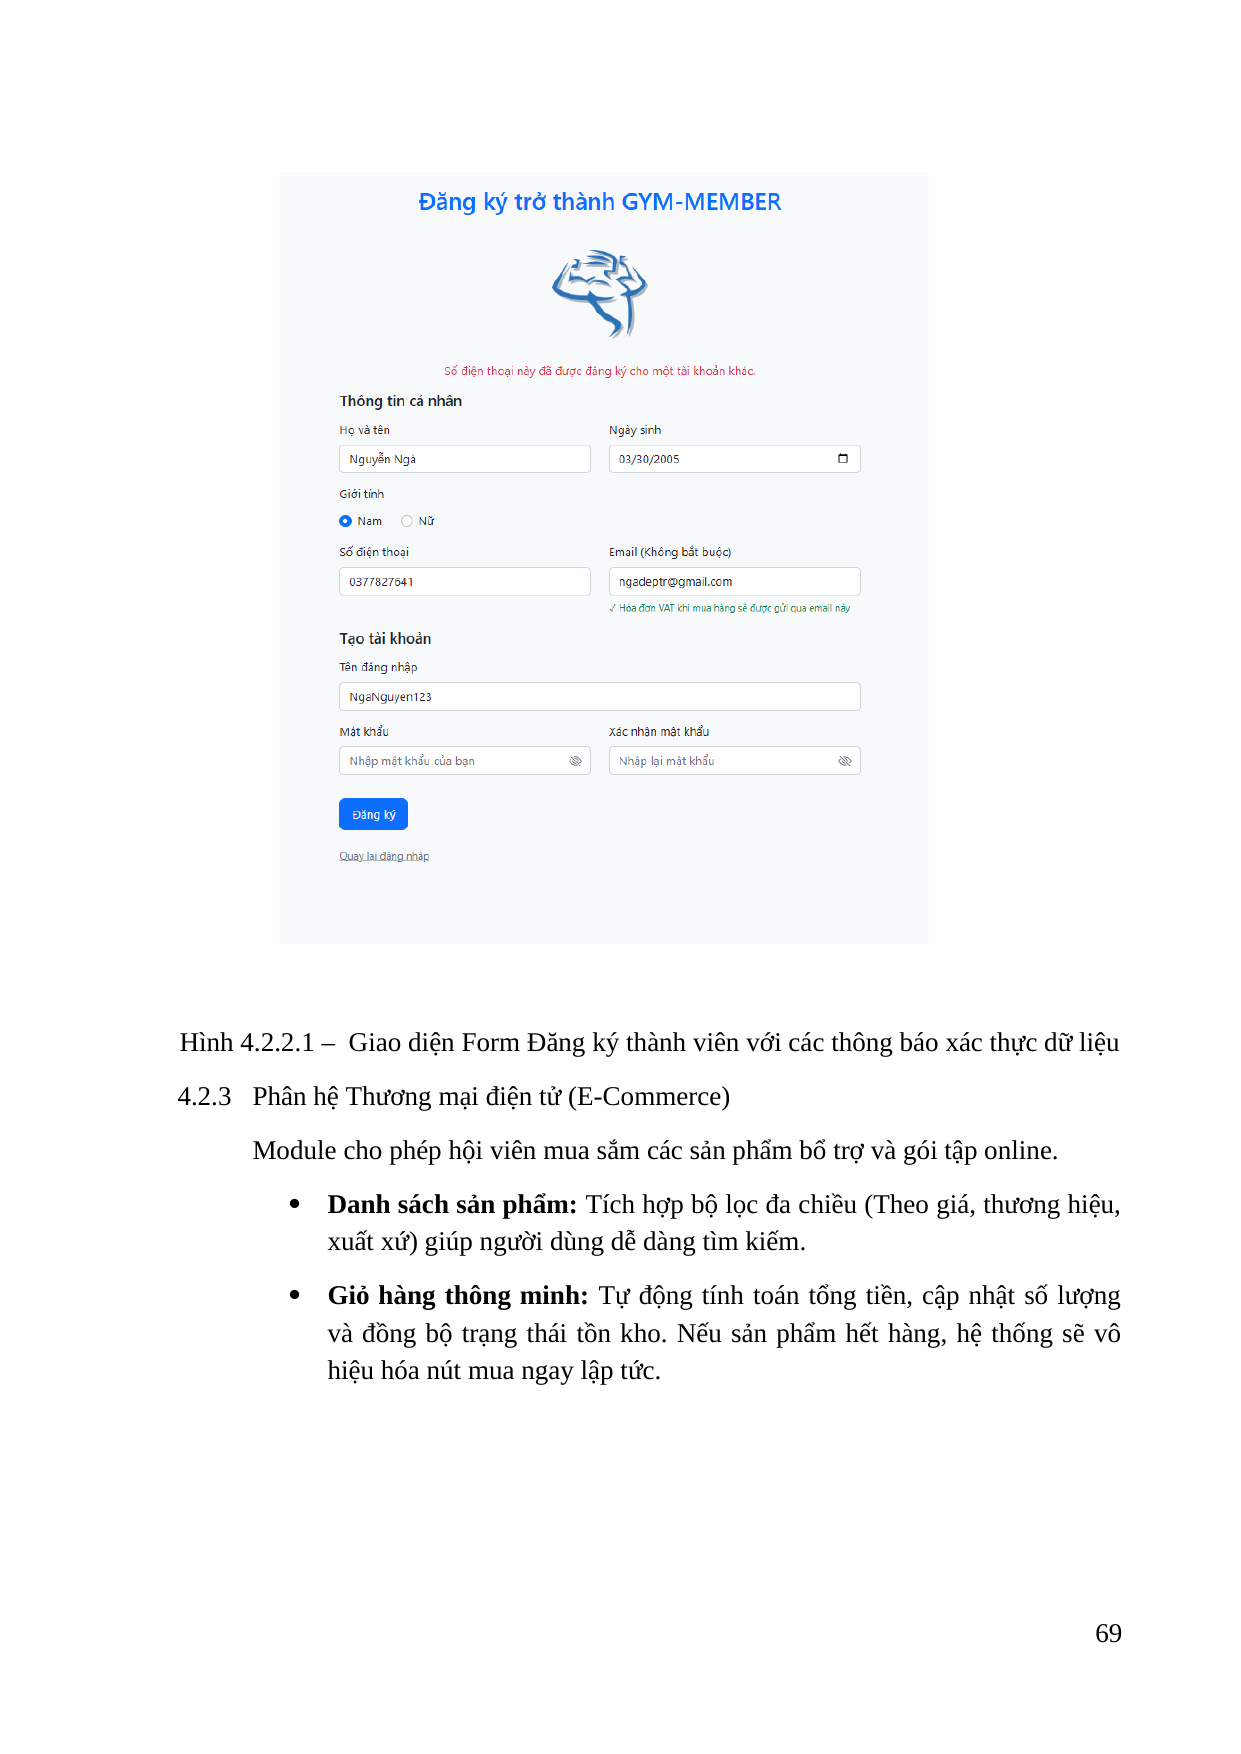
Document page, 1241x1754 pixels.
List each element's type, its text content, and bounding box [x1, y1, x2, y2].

text Hình 4.2.2.1 – Giao diện Form Đăng ký thành viên với các thông báo xác thực dữ liệu [177, 1026, 1122, 1057]
text Module cho phép hội viên mua sắm các sản phẩm bổ trợ và gói tập online. [177, 1134, 1122, 1165]
picture [279, 172, 929, 944]
list Giỏ hàng thông minh: Tự động tính toán tổng tiền, cập nhật số lượng và đồng bộ trạng thái tồn kho. Nếu sản phẩm hết hàng, hệ thống sẽ vô hiệu hóa nút mua ngay lập tức. [290, 1279, 1122, 1385]
subtitle Phân hệ Thương mại điện tử (E-Commerce) [177, 1080, 1122, 1111]
list Danh sách sản phẩm: Tích hợp bộ lọc đa chiều (Theo giá, thương hiệu, xuất xứ) giúp người dùng dễ dàng tìm kiếm. [290, 1188, 1122, 1256]
